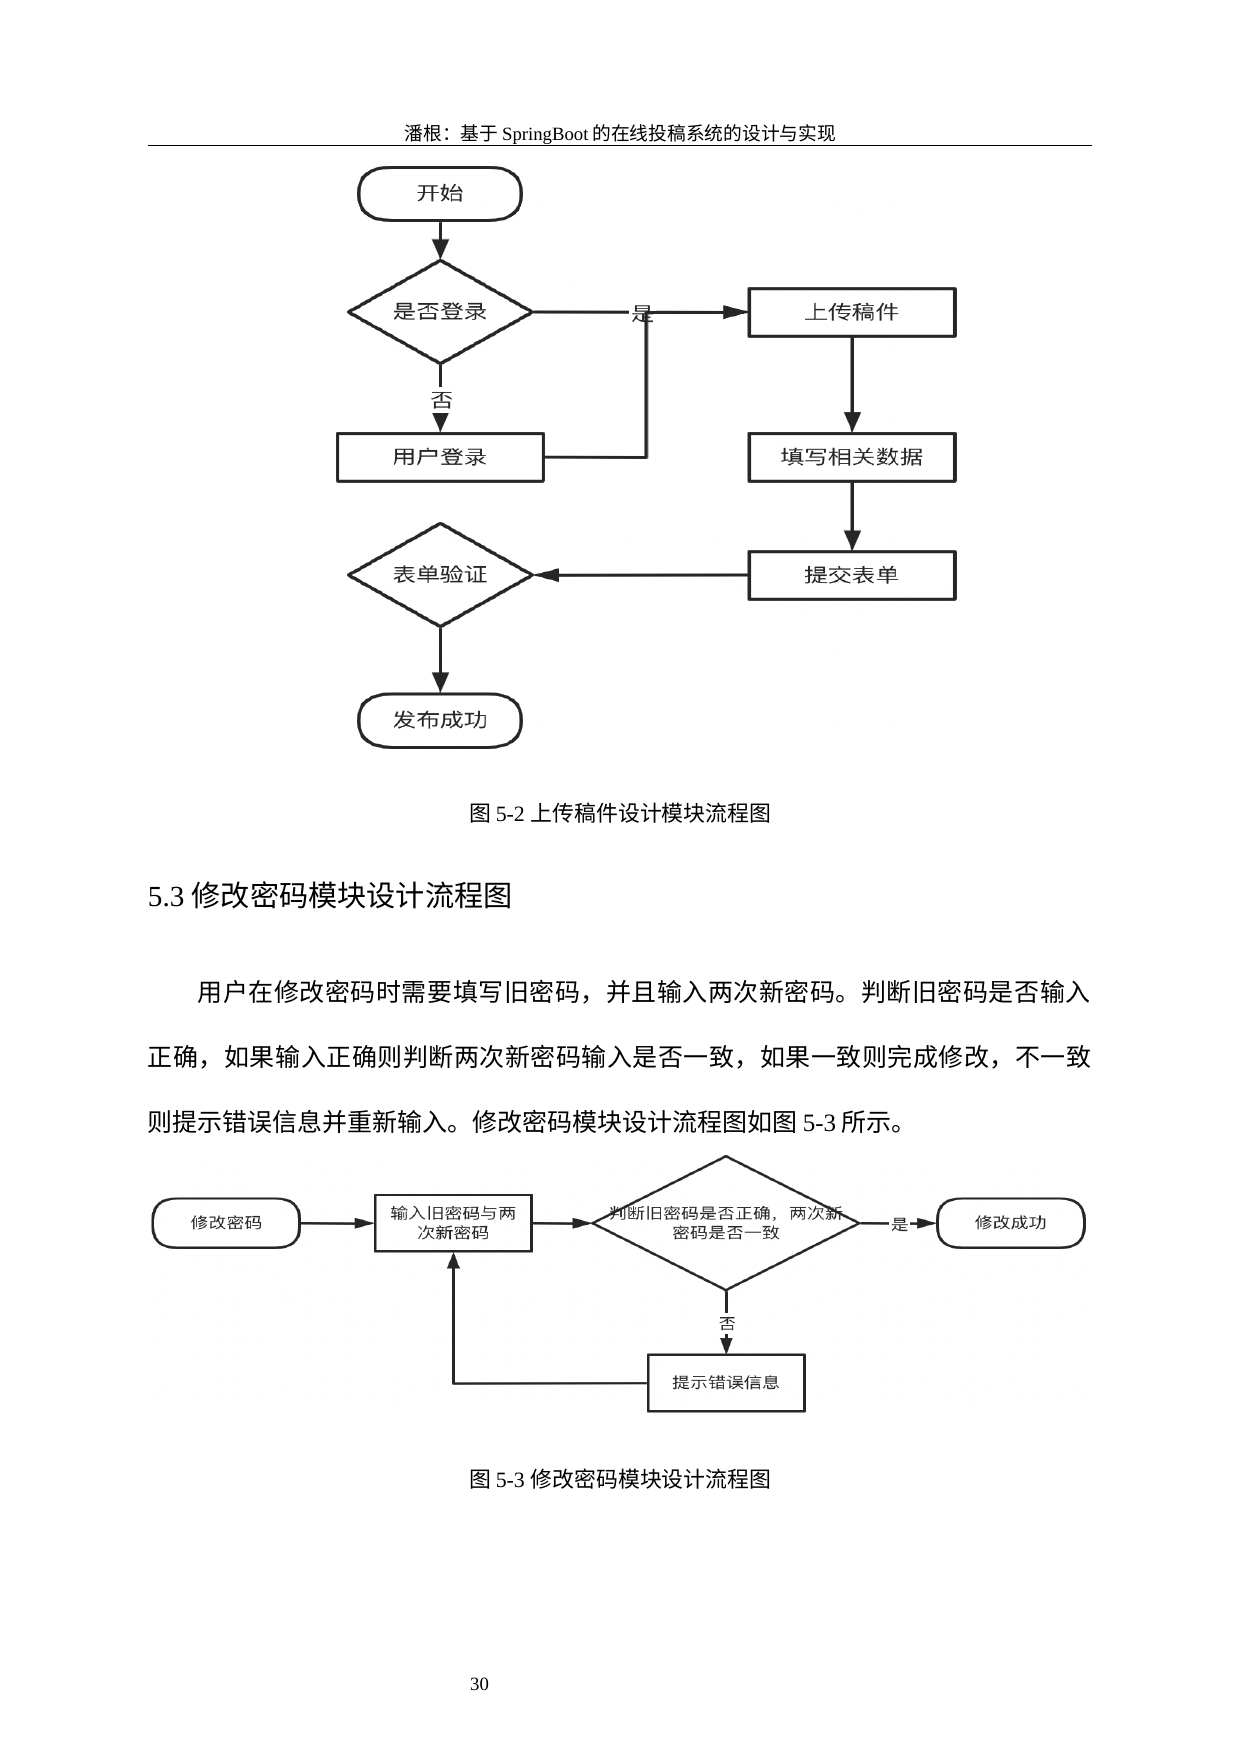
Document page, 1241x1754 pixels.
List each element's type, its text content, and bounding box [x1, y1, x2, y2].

text 图5-3 修改密码模块设计流程图 [148, 1462, 1092, 1494]
picture [326, 162, 964, 752]
picture [147, 1153, 1093, 1415]
text 用户在修改密码时需要填写旧密码，并且输入两次新密码。判断旧密码是否输入正确，如果输入正确则判断两次新密码输入是否一致，如果一致则完成修改，不一致则提示错误信息并重新输入。修改密码模块设计流程图如图5-3所示。 [148, 958, 1092, 1153]
text 图5-2 上传稿件设计模块流程图 [148, 796, 1092, 828]
subtitle 5.3 修改密码模块设计流程图 [148, 861, 1092, 926]
